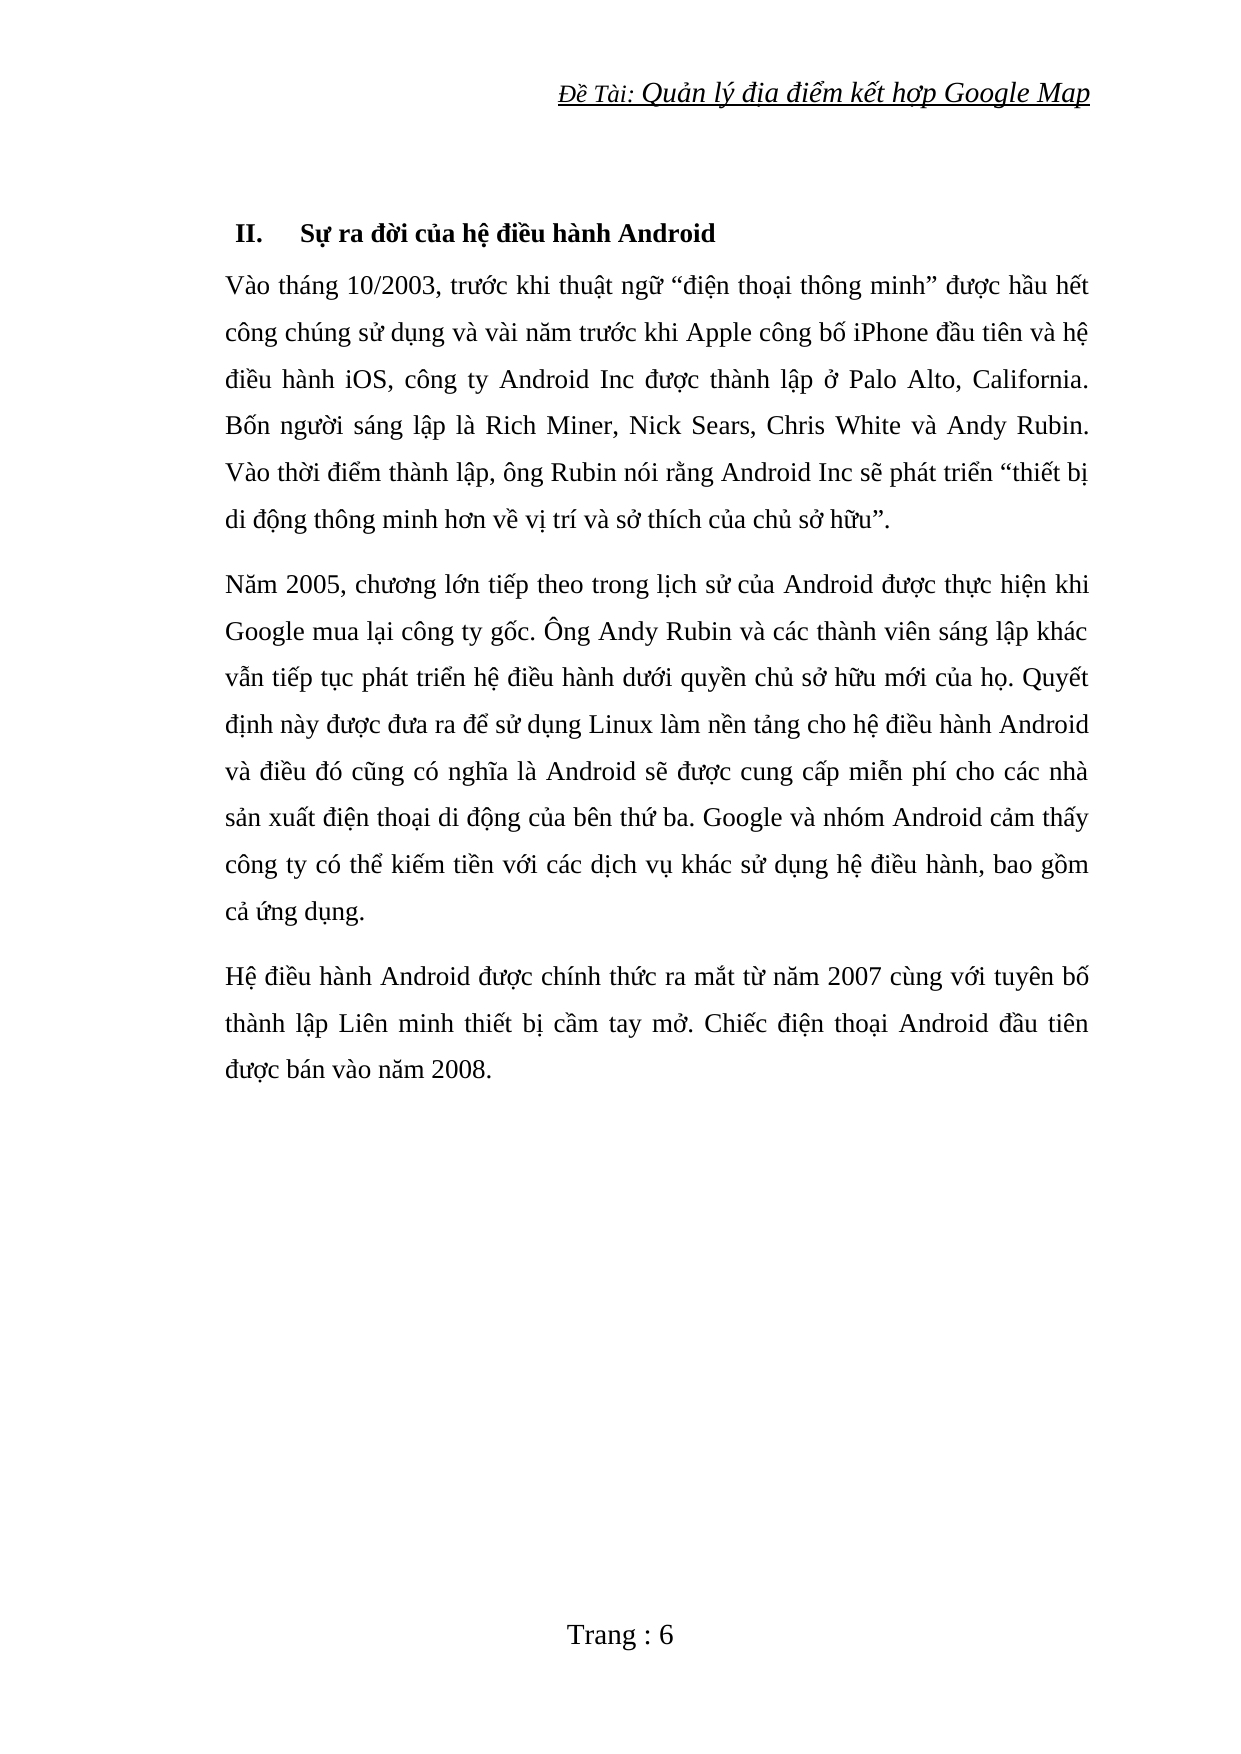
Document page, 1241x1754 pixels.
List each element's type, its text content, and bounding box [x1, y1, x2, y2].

text Hệ điều hành Android được chính thức ra mắt từ năm 2007 cùng với tuyên bố thành lập Liên minh thiết bị cầm tay mở. Chiếc điện thoại Android đầu tiên được bán vào năm 2008. [225, 960, 1090, 1085]
text Năm 2005, chương lớn tiếp theo trong lịch sử của Android được thực hiện khi Google mua lại công ty gốc. Ông Andy Rubin và các thành viên sáng lập khác vẫn tiếp tục phát triển hệ điều hành dưới quyền chủ sở hữu mới của họ. Quyết định này được đưa ra để sử dụng Linux làm nền tảng cho hệ điều hành Android và điều đó cũng có nghĩa là Android sẽ được cung cấp miễn phí cho các nhà sản xuất điện thoại di động của bên thứ ba. Google và nhóm Android cảm thấy công ty có thể kiếm tiền với các dịch vụ khác sử dụng hệ điều hành, bao gồm cả ứng dụng. [225, 568, 1090, 926]
list Sự ra đời của hệ điều hành Android [262, 217, 1090, 249]
text Vào tháng 10/2003, trước khi thuật ngữ “điện thoại thông minh” được hầu hết công chúng sử dụng và vài năm trước khi Apple công bố iPhone đầu tiên và hệ điều hành iOS, công ty Android Inc được thành lập ở Palo Alto, California. Bốn người sáng lập là Rich Miner, Nick Sears, Chris White và Andy Rubin. Vào thời điểm thành lập, ông Rubin nói rằng Android Inc sẽ phát triển “thiết bị di động thông minh hơn về vị trí và sở thích của chủ sở hữu”. [225, 269, 1090, 534]
